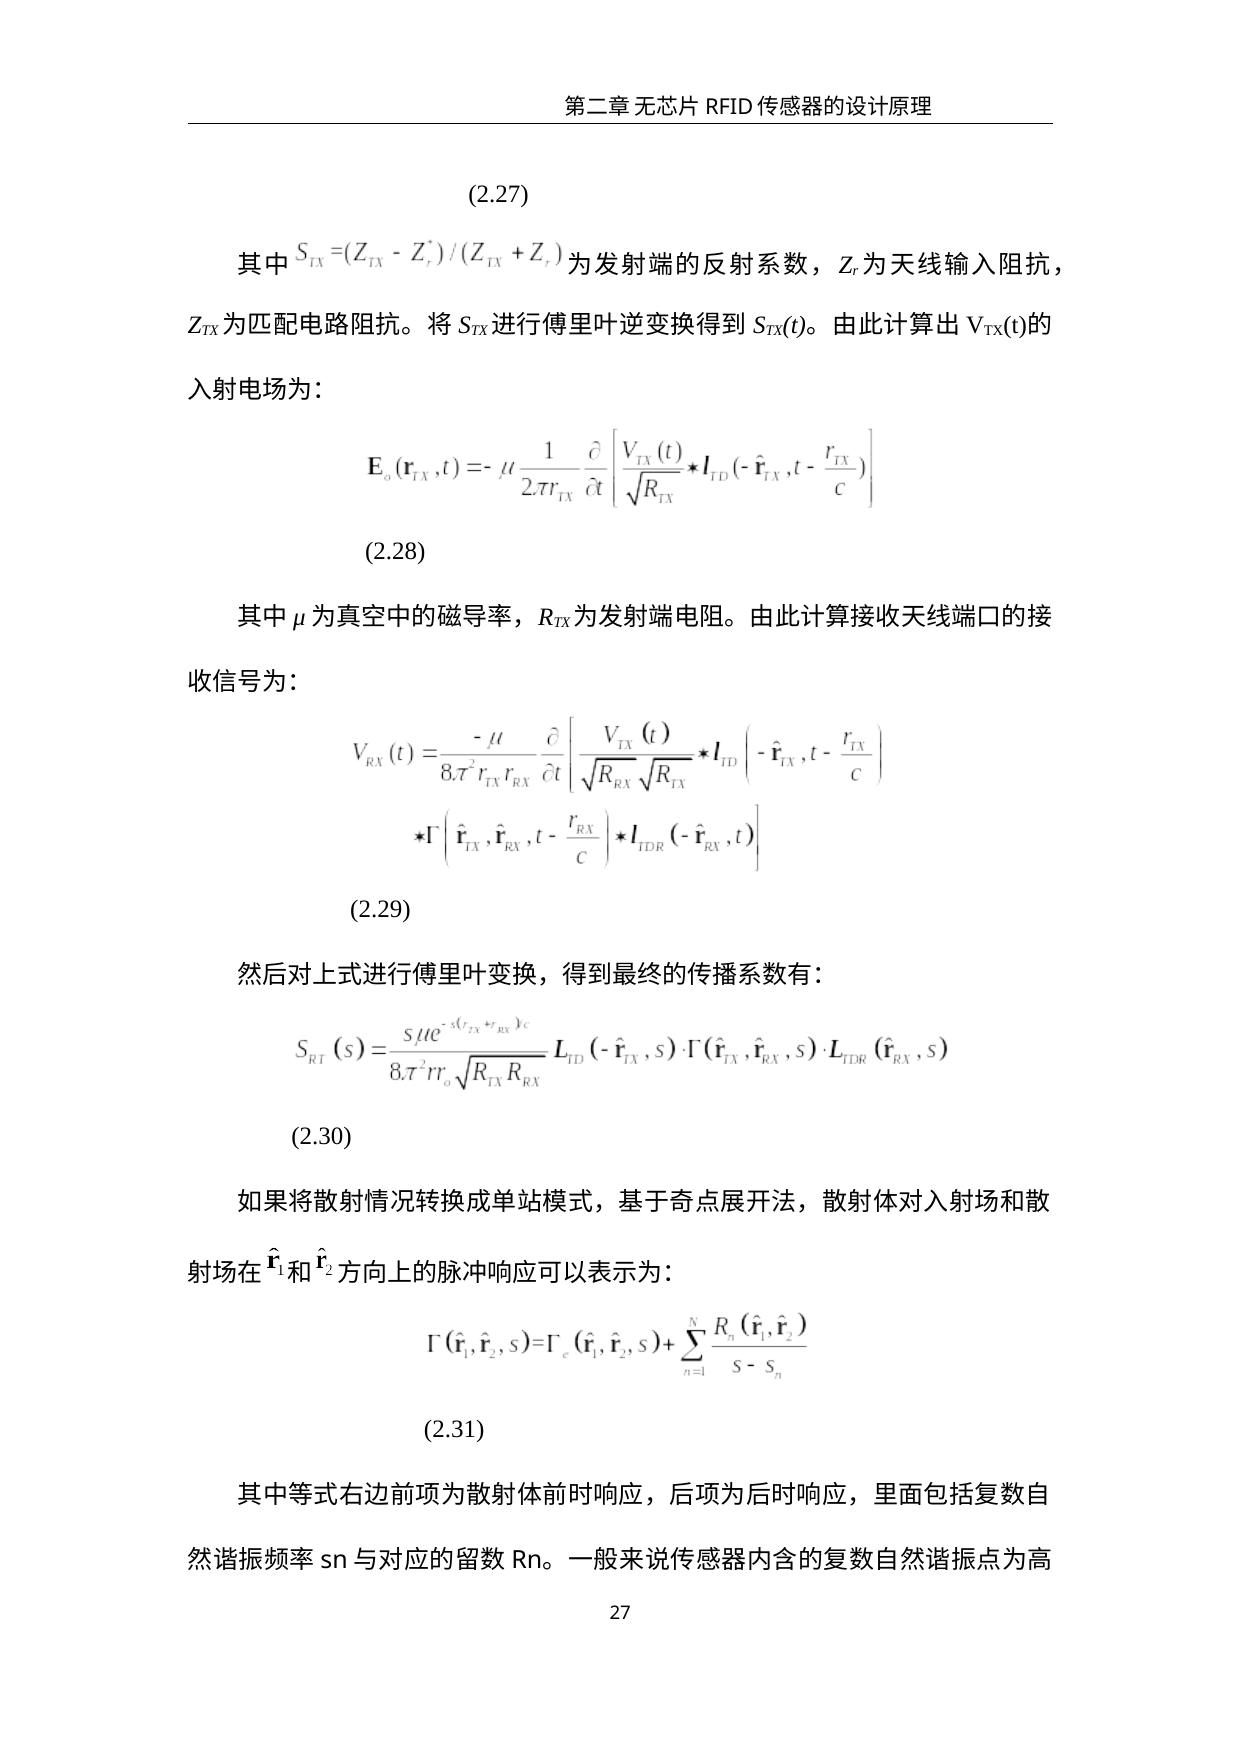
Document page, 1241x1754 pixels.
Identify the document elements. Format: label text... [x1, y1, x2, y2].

text 其中μ为真空中的磁导率，RTX为发射端电阻。由此计算接收天线端口的接收信号为： [187, 582, 1053, 712]
text (2.27) [187, 160, 1053, 225]
text (2.31) [187, 1297, 1053, 1460]
text 如果将散射情况转换成单站模式，基于奇点展开法，散射体对入射场和散射场在和方向上的脉冲响应可以表示为： [187, 1167, 1053, 1297]
text 然后对上式进行傅里叶变换，得到最终的传播系数有： [187, 940, 1053, 1005]
text 其中为发射端的反射系数，Zr为天线输入阻抗，ZTX为匹配电路阻抗。将STX进行傅里叶逆变换得到STX(t)。由此计算出VTX(t)的入射电场为： [187, 225, 1053, 420]
text (2.29) [187, 712, 1053, 940]
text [187, 1460, 1053, 1590]
text (2.28) [187, 420, 1053, 582]
text (2.30) [187, 1005, 1053, 1167]
